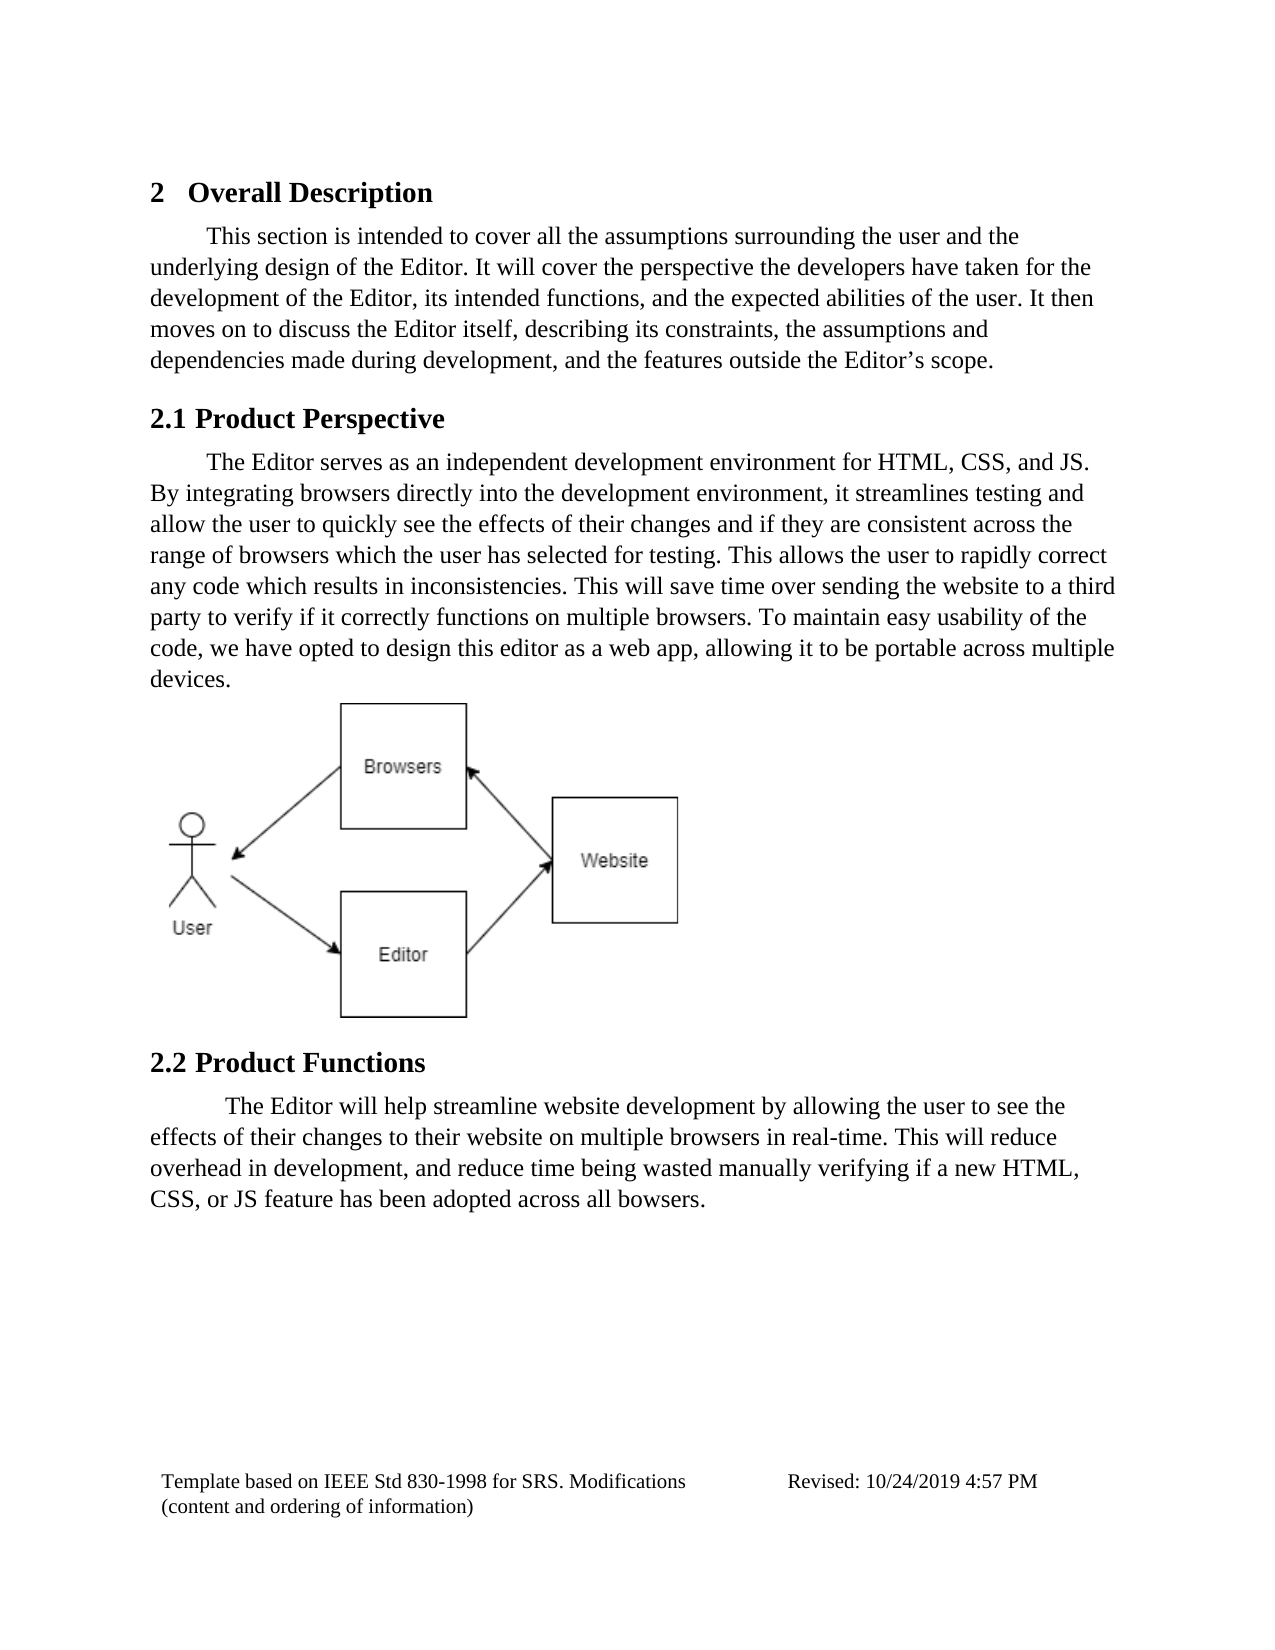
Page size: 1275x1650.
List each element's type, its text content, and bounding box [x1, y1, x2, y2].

text The Editor serves as an independent development environment for HTML, CSS, and JS. By integrating browsers directly into the development environment, it streamlines testing and allow the user to quickly see the effects of their changes and if they are consistent across the range of browsers which the user has selected for testing. This allows the user to rapidly correct any code which results in inconsistencies. This will save time over sending the website to a third party to verify if it correctly functions on multiple browsers. To maintain easy usability of the code, we have opted to design this editor as a web app, allowing it to be portable across multiple devices. [150, 447, 1125, 693]
subtitle Product Functions [150, 1045, 1125, 1079]
subtitle Product Perspective [150, 401, 1125, 435]
subtitle Overall Description [150, 175, 1125, 208]
text The Editor will help streamline website development by allowing the user to see the effects of their changes to their website on multiple browsers in real-time. This will reduce overhead in development, and reduce time being wasted manually verifying if a new HTML, CSS, or JS feature has been adopted across all bowsers. [150, 1091, 1125, 1213]
text This section is intended to cover all the assumptions surrounding the user and the underlying design of the Editor. It will cover the perspective the developers have taken for the development of the Editor, its intended functions, and the expected abilities of the user. It then moves on to discuss the Editor itself, describing its constraints, the assumptions and dependencies made during development, and the features outside the Editor’s scope. [150, 221, 1125, 374]
